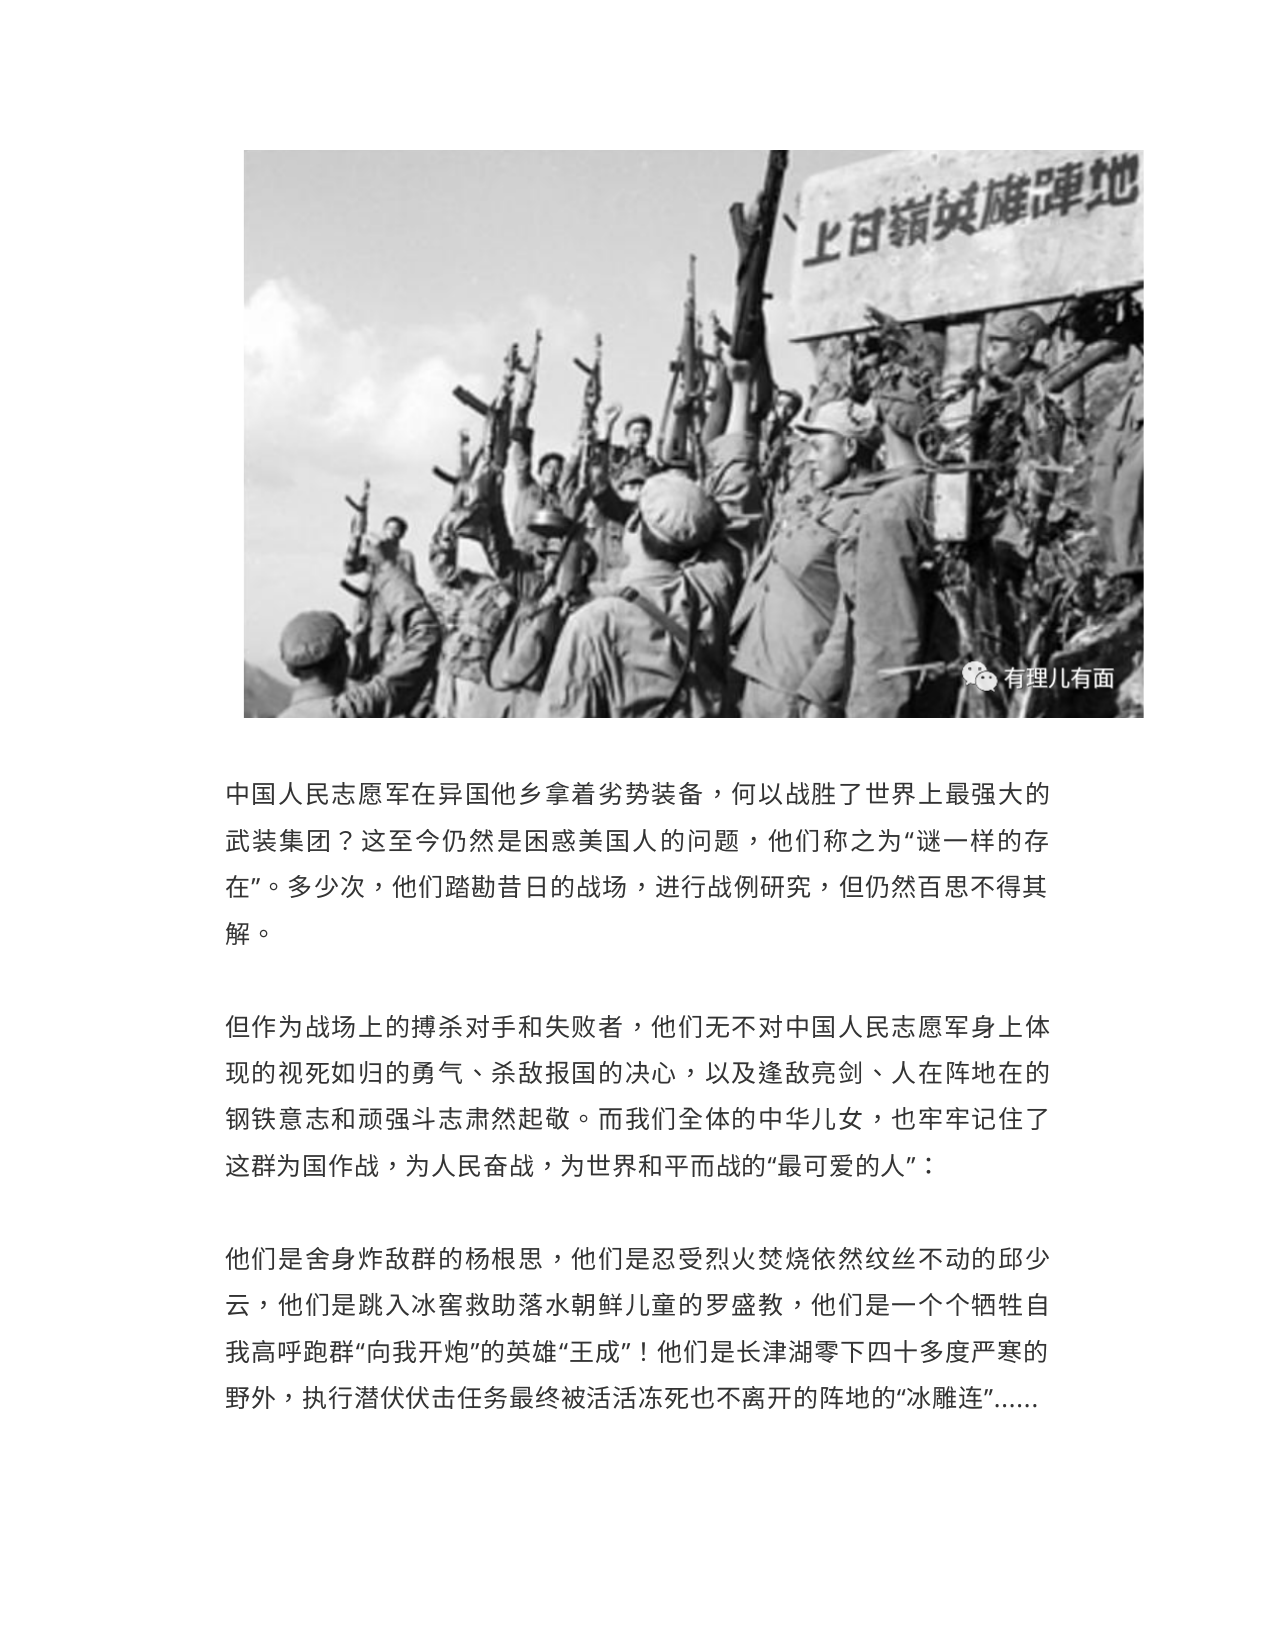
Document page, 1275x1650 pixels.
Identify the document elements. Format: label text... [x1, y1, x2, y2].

text 他们是舍身炸敌群的杨根思，他们是忍受烈火焚烧依然纹丝不动的邱少云，他们是跳入冰窖救助落水朝鲜儿童的罗盛教，他们是一个个牺牲自我高呼跑群“向我开炮”的英雄“王成”！他们是长津湖零下四十多度严寒的野外，执行潜伏伏击任务最终被活活冻死也不离开的阵地的“冰雕连”...... [225, 1229, 1050, 1415]
picture [243, 150, 1144, 718]
text 中国人民志愿军在异国他乡拿着劣势装备，何以战胜了世界上最强大的武装集团？这至今仍然是困惑美国人的问题，他们称之为“谜一样的存在”。多少次，他们踏勘昔日的战场，进行战例研究，但仍然百思不得其解。 [225, 764, 1050, 950]
text 但作为战场上的搏杀对手和失败者，他们无不对中国人民志愿军身上体现的视死如归的勇气、杀敌报国的决心，以及逢敌亮剑、人在阵地在的钢铁意志和顽强斗志肃然起敬。而我们全体的中华儿女，也牢牢记住了这群为国作战，为人民奋战，为世界和平而战的“最可爱的人”： [225, 997, 1050, 1183]
